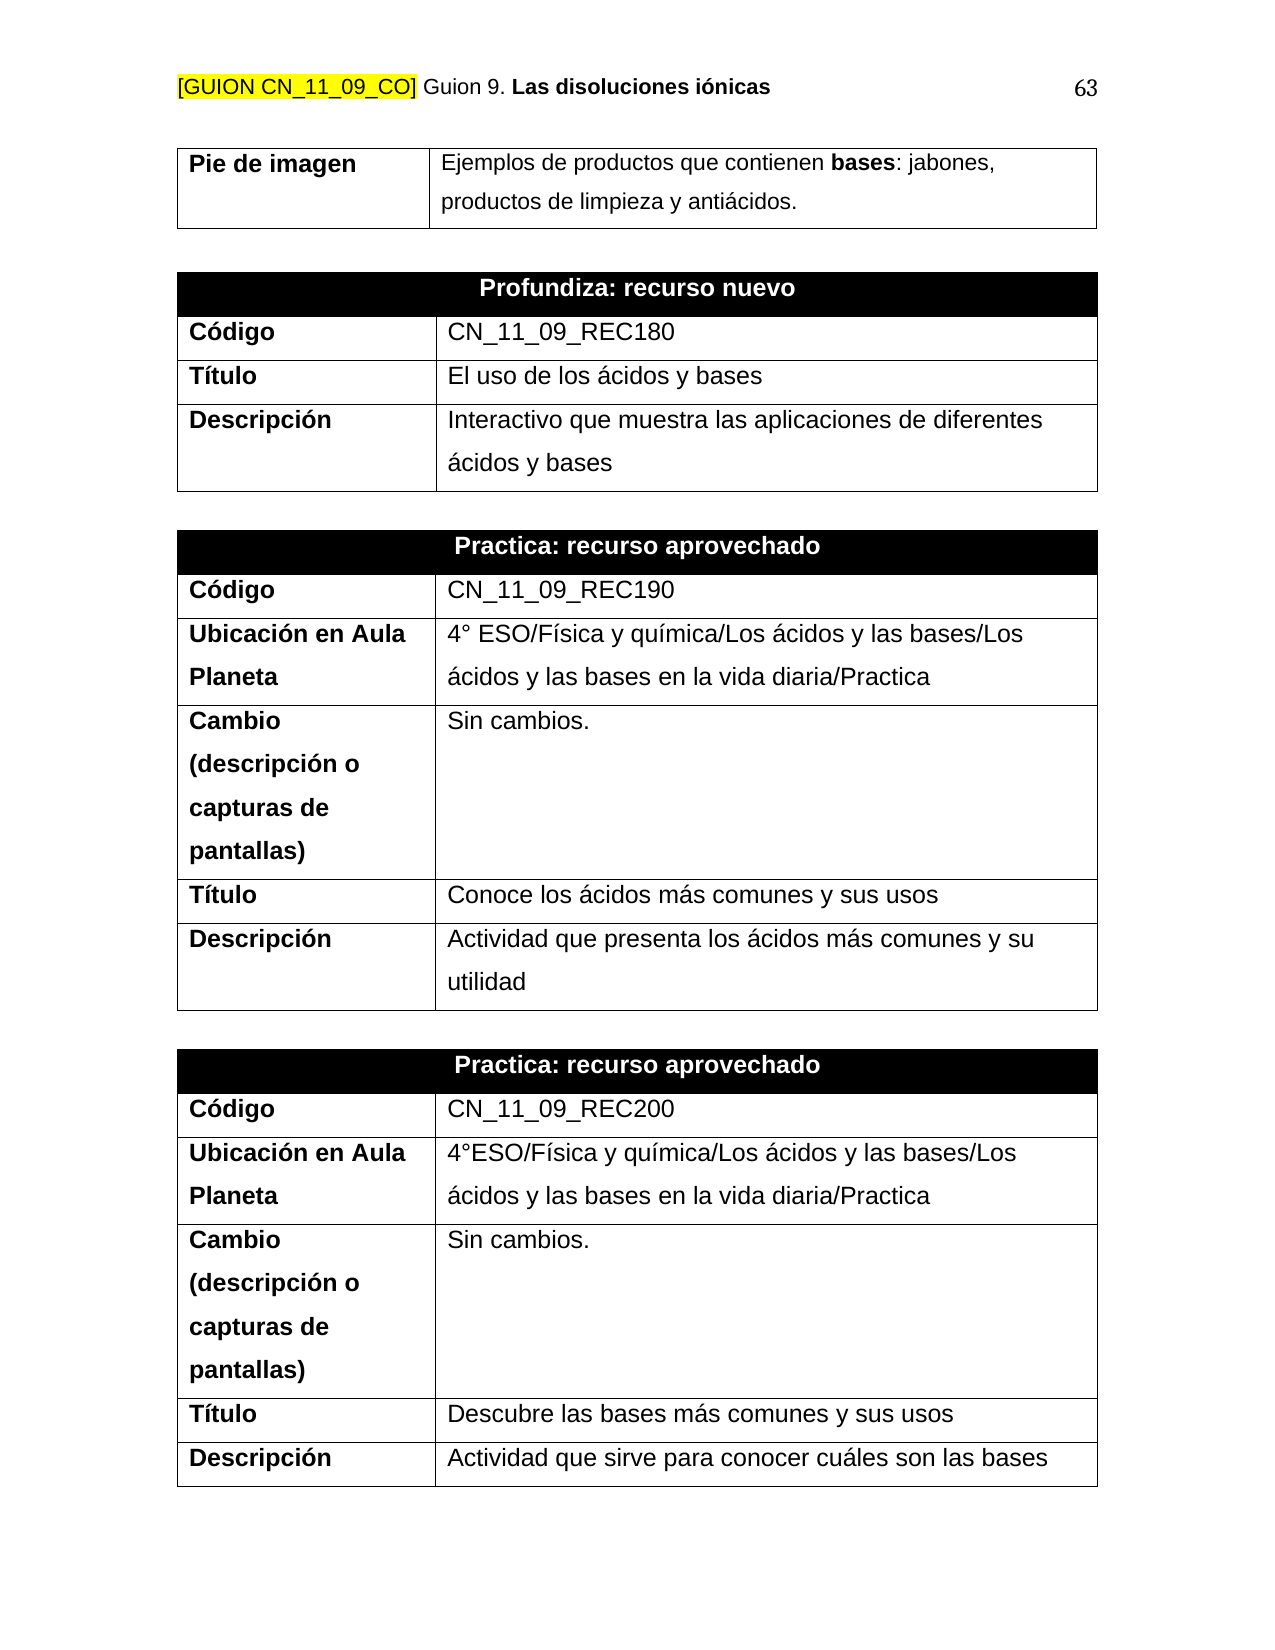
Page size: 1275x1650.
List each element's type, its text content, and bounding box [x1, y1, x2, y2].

table_cell Código [178, 317, 436, 360]
table_header Practica: recurso aprovechado [178, 1050, 1097, 1093]
table_cell El uso de los ácidos y bases [437, 361, 1097, 404]
table_cell Interactivo que muestra las aplicaciones de diferentes ácidos y bases [437, 405, 1097, 491]
table_cell Título [178, 1399, 435, 1442]
table_cell Código [178, 575, 435, 618]
table_header Practica: recurso aprovechado [178, 531, 1097, 574]
table_cell Ubicación en Aula Planeta [178, 1138, 435, 1224]
table_cell Código [178, 1094, 435, 1137]
table_header Profundiza: recurso nuevo [178, 273, 1097, 316]
table_cell Descripción [178, 1443, 435, 1486]
table_cell 4°ESO/Física y química/Los ácidos y las bases/Los ácidos y las bases en la vida diaria/Practica [436, 1138, 1097, 1224]
table_cell Descripción [178, 924, 435, 1010]
table_cell Título [178, 361, 436, 404]
table_cell Sin cambios. [436, 706, 1097, 879]
table_cell Título [178, 880, 435, 923]
table_cell CN_11_09_REC200 [436, 1094, 1097, 1137]
table_cell Pie de imagen [178, 149, 429, 228]
table_cell Actividad que presenta los ácidos más comunes y su utilidad [436, 924, 1097, 1010]
table_cell Ubicación en Aula Planeta [178, 619, 435, 705]
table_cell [436, 1443, 1097, 1486]
table_cell CN_11_09_REC180 [437, 317, 1097, 360]
table_cell CN_11_09_REC190 [436, 575, 1097, 618]
table_cell 4° ESO/Física y química/Los ácidos y las bases/Los ácidos y las bases en la vida diaria/Practica [436, 619, 1097, 705]
table_cell Descripción [178, 405, 436, 491]
table_cell Cambio (descripción o capturas de pantallas) [178, 706, 435, 879]
table_cell Descubre las bases más comunes y sus usos [436, 1399, 1097, 1442]
table_cell Cambio (descripción o capturas de pantallas) [178, 1225, 435, 1398]
table_cell Ejemplos de productos que contienen bases: jabones, productos de limpieza y antiácidos. [430, 149, 1096, 228]
table_cell Sin cambios. [436, 1225, 1097, 1398]
table_cell Conoce los ácidos más comunes y sus usos [436, 880, 1097, 923]
